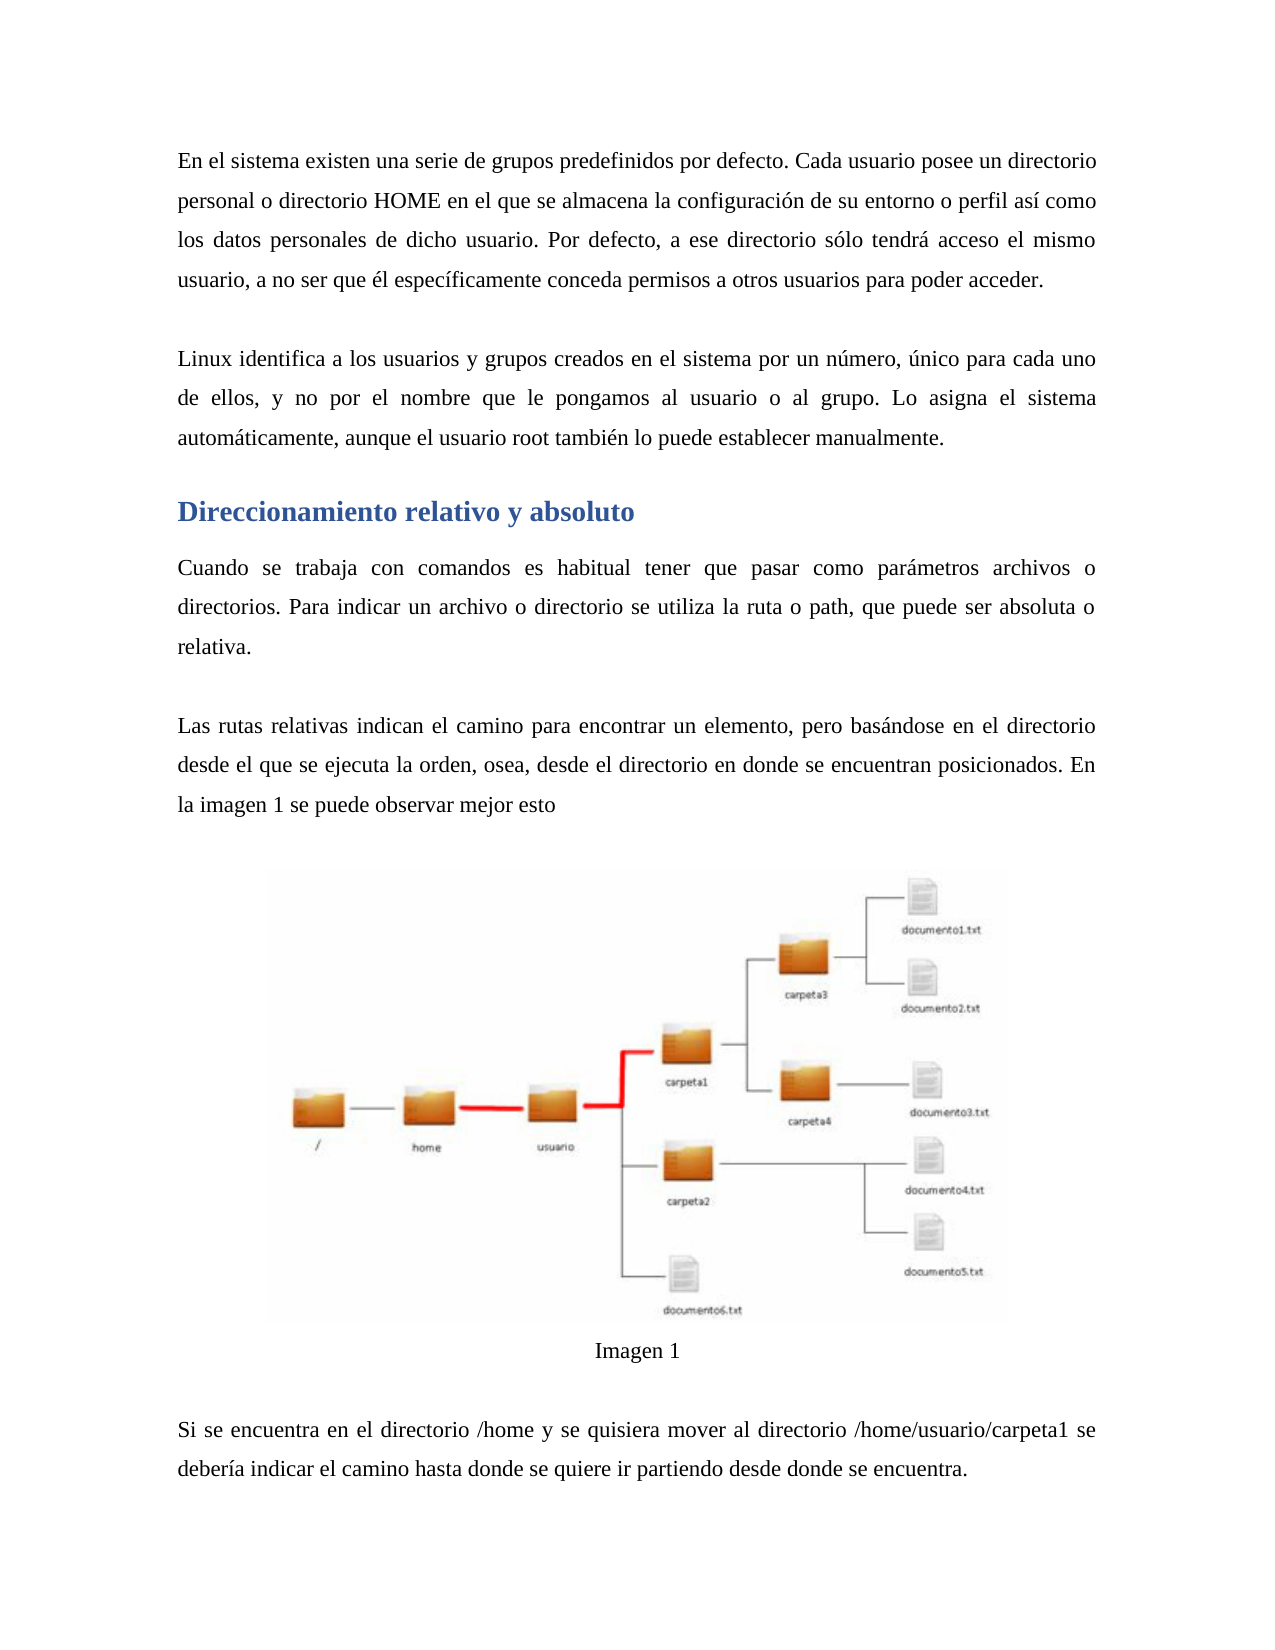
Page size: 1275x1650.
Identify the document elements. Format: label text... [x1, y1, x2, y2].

subtitle Direccionamiento relativo y absoluto [177, 494, 1098, 527]
text Imagen 1 [177, 1337, 1098, 1363]
text En el sistema existen una serie de grupos predefinidos por defecto. Cada usuario posee un directorio personal o directorio HOME en el que se almacena la configuración de su entorno o perfil así como los datos personales de dicho usuario. Por defecto, a ese directorio sólo tendrá acceso el mismo usuario, a no ser que él específicamente conceda permisos a otros usuarios para poder acceder. [177, 148, 1098, 292]
text Las rutas relativas indican el camino para encontrar un elemento, pero basándose en el directorio desde el que se ejecuta la orden, osea, desde el directorio en donde se encuentran posicionados. En la imagen 1 se puede observar mejor esto [177, 712, 1098, 817]
text Linux identifica a los usuarios y grupos creados en el sistema por un número, único para cada uno de ellos, y no por el nombre que le pongamos al usuario o al grupo. Lo asigna el sistema automáticamente, aunque el usuario root también lo puede establecer manualmente. [177, 345, 1098, 450]
text Cuando se trabaja con comandos es habitual tener que pasar como parámetros archivos o directorios. Para indicar un archivo o directorio se utiliza la ruta o path, que puede ser absoluta o relativa. [177, 554, 1098, 659]
text Si se encuentra en el directorio /home y se quisiera mover al directorio /home/usuario/carpeta1 se debería indicar el camino hasta donde se quiere ir partiendo desde donde se encuentra. [177, 1416, 1098, 1482]
picture [267, 869, 1008, 1323]
